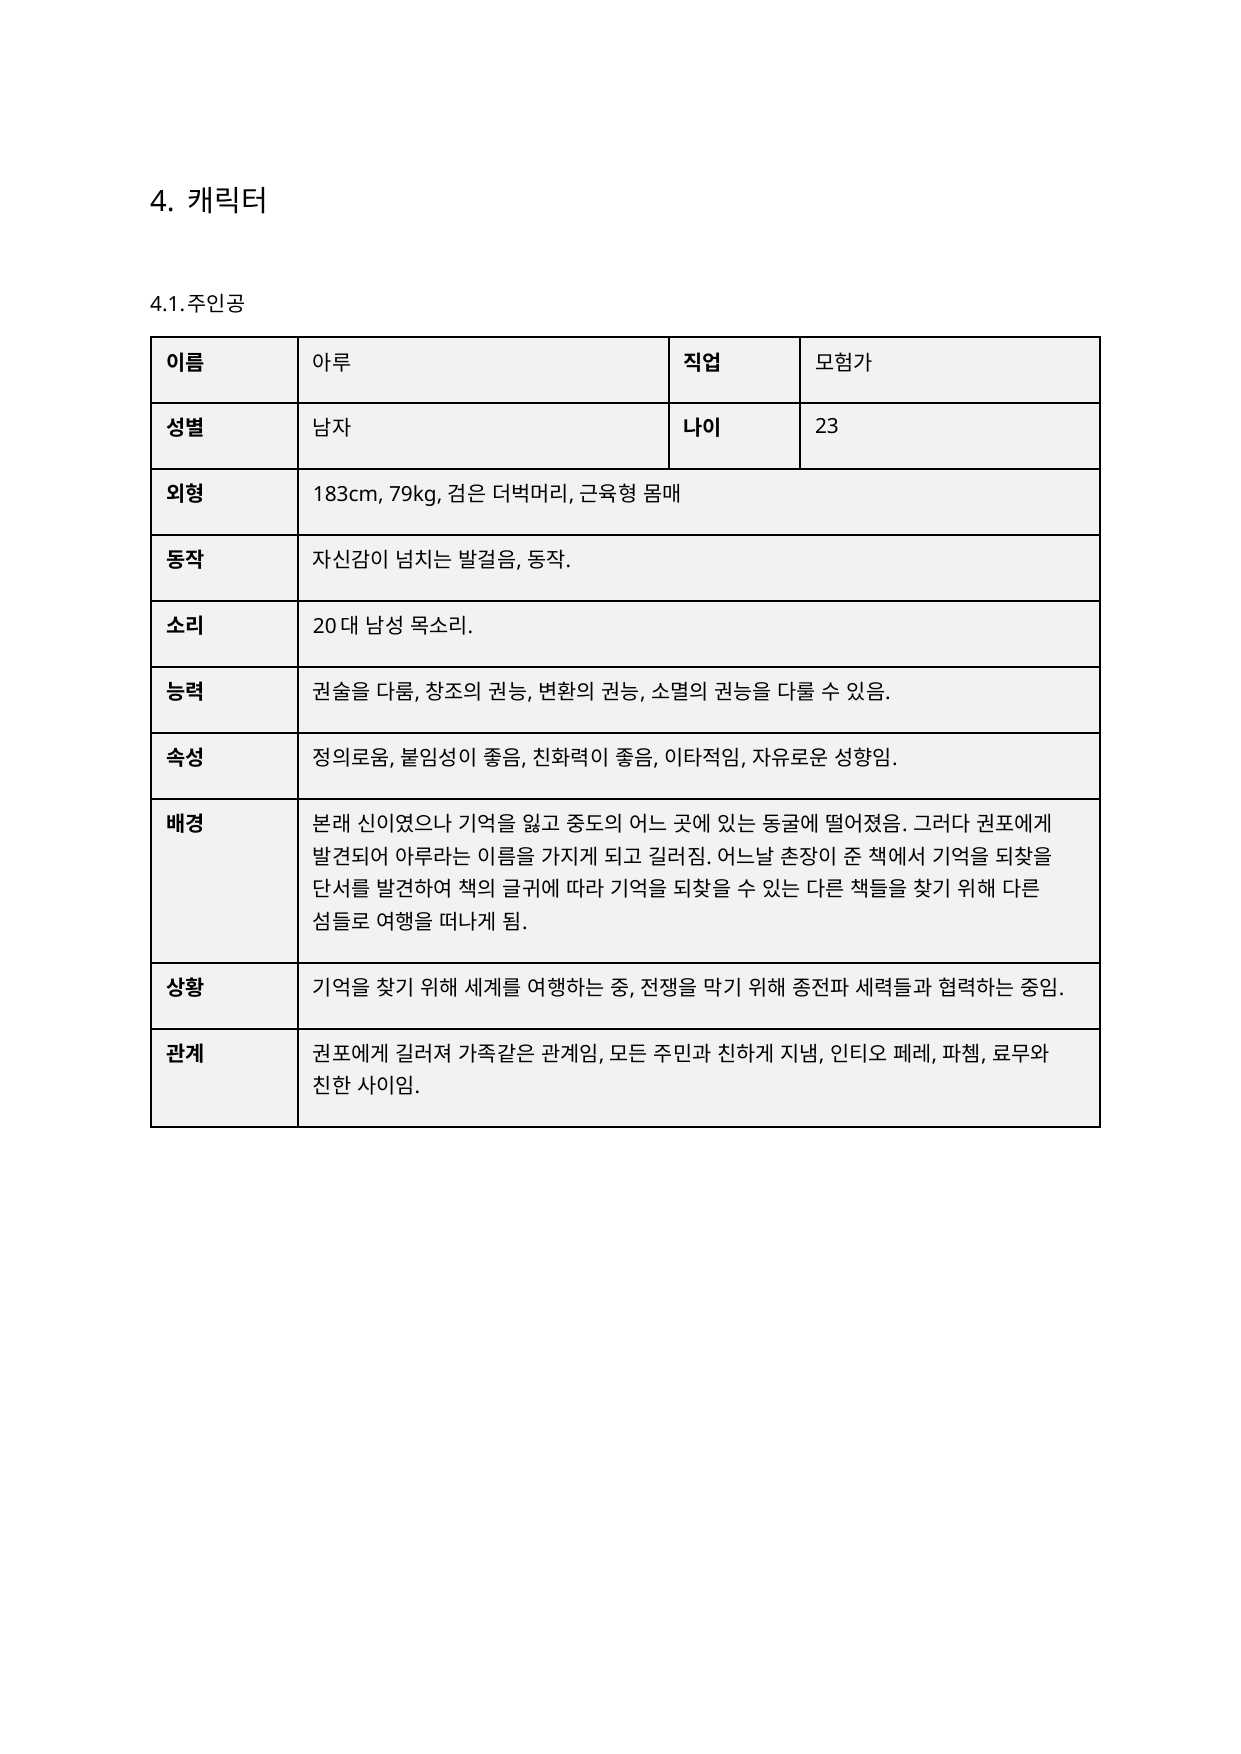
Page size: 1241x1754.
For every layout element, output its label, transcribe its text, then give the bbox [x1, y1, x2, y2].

table_cell 나이 [670, 404, 799, 468]
table_header 모험가 [801, 338, 1099, 402]
table_header 직업 [670, 338, 799, 402]
table_cell 정의로움, 붙임성이 좋음, 친화력이 좋음, 이타적임, 자유로운 성향임. [299, 734, 1099, 798]
list 주인공 [150, 287, 1090, 317]
table_cell 기억을 찾기 위해 세계를 여행하는 중, 전쟁을 막기 위해 종전파 세력들과 협력하는 중임. [299, 964, 1099, 1027]
table_header 이름 [152, 338, 297, 402]
table_cell 능력 [152, 668, 297, 732]
table_cell 속성 [152, 734, 297, 798]
list 캐릭터 [150, 177, 1090, 219]
table_cell 권포에게 길러져 가족같은 관계임, 모든 주민과 친하게 지냄, 인티오 페레, 파쳄, 료무와 친한 사이임. [299, 1030, 1099, 1126]
table_cell 외형 [152, 470, 297, 534]
table_cell 소리 [152, 602, 297, 666]
table_cell 자신감이 넘치는 발걸음, 동작. [299, 536, 1099, 600]
table_cell 183cm, 79kg, 검은 더벅머리, 근육형 몸매 [299, 470, 1099, 534]
table_cell 권술을 다룸, 창조의 권능, 변환의 권능, 소멸의 권능을 다룰 수 있음. [299, 668, 1099, 732]
table_cell 관계 [152, 1030, 297, 1126]
table_cell 20대 남성 목소리. [299, 602, 1099, 666]
table_cell 23 [801, 404, 1099, 468]
table_cell 상황 [152, 964, 297, 1027]
table_header 아루 [299, 338, 668, 402]
table_cell 남자 [299, 404, 668, 468]
table_cell 배경 [152, 800, 297, 962]
table_cell 성별 [152, 404, 297, 468]
table_cell 본래 신이였으나 기억을 잃고 중도의 어느 곳에 있는 동굴에 떨어졌음. 그러다 권포에게 발견되어 아루라는 이름을 가지게 되고 길러짐. 어느날 촌장이 준 책에서 기억을 되찾을 단서를 발견하여 책의 글귀에 따라 기억을 되찾을 수 있는 다른 책들을 찾기 위해 다른 섬들로 여행을 떠나게 됨. [299, 800, 1099, 962]
table_cell 동작 [152, 536, 297, 600]
